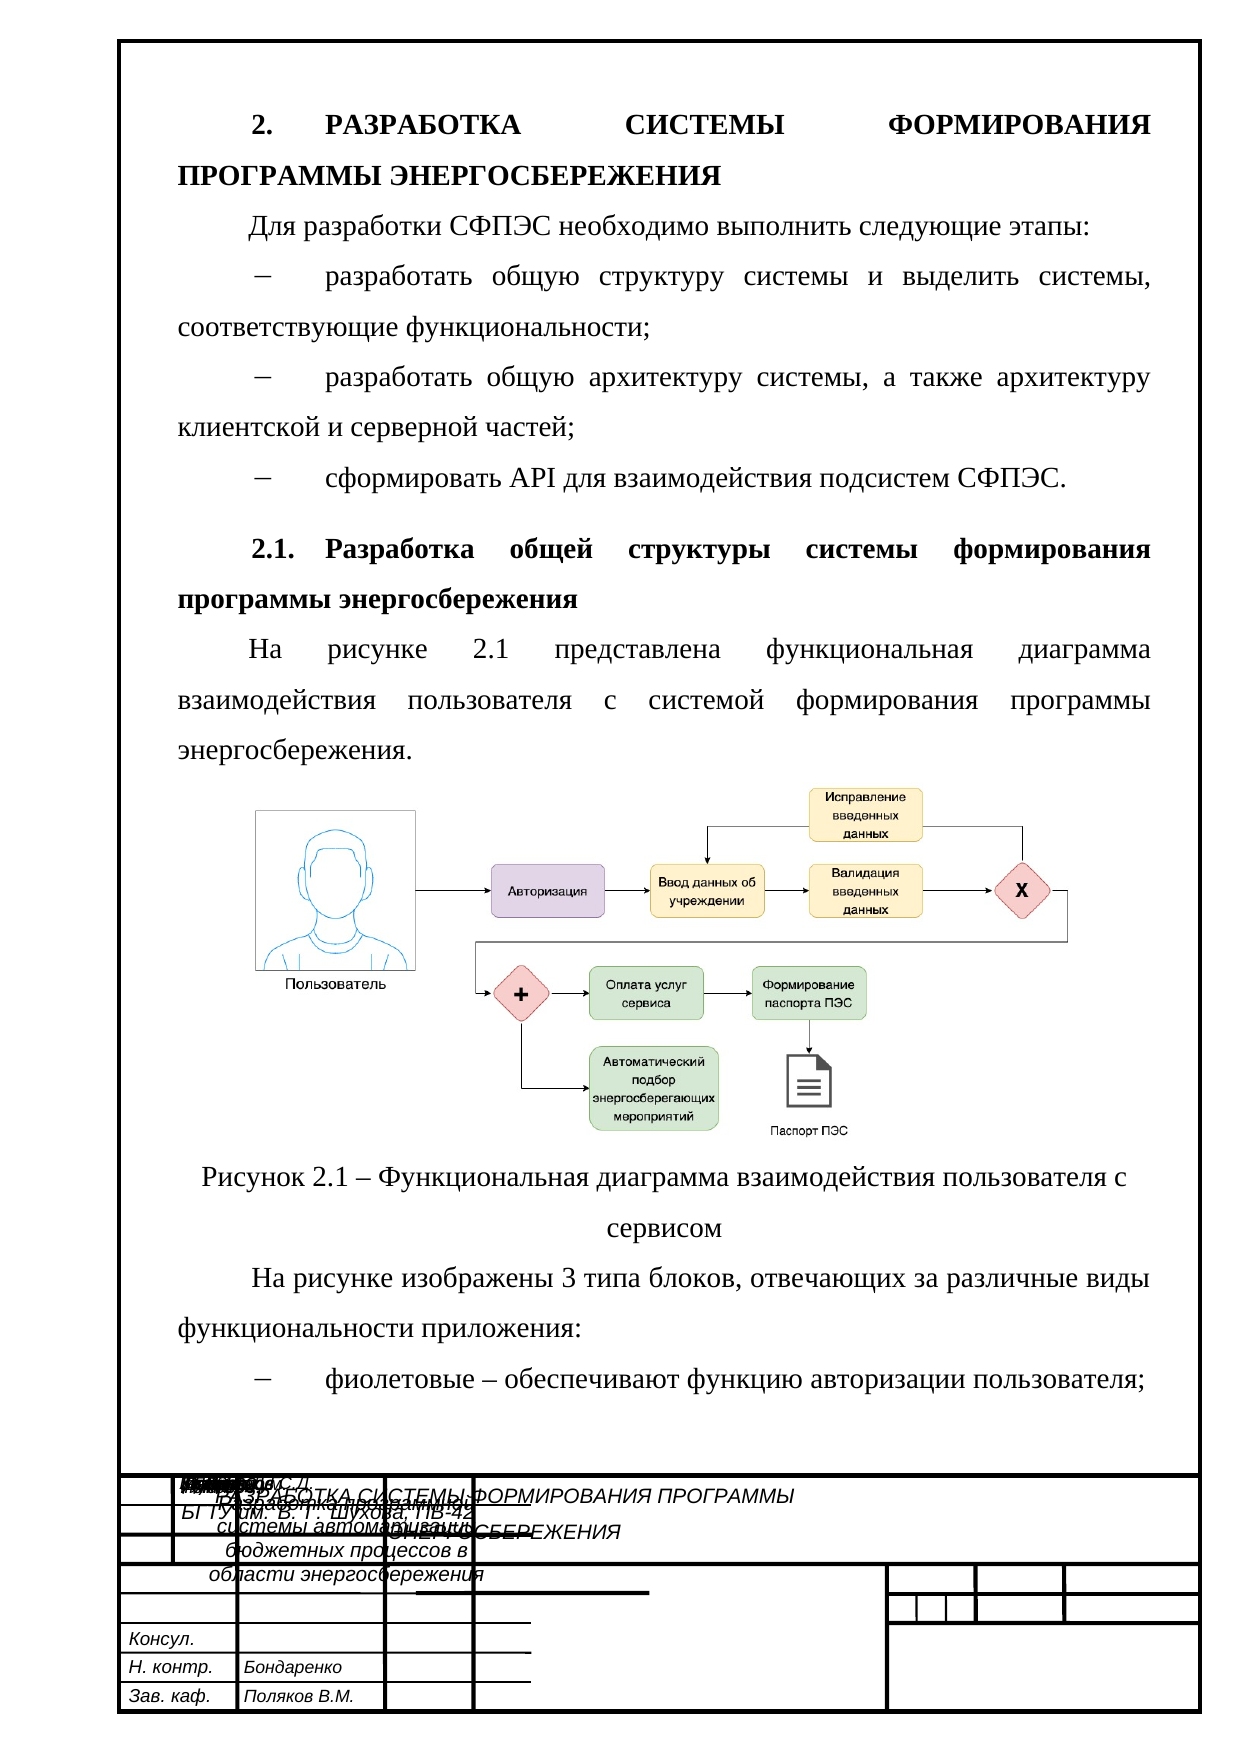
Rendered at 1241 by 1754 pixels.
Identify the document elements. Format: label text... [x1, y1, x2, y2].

text На рисунке 2.1 представлена функциональная диаграмма взаимодействия пользователя с системой формирования программы энергосбережения. [177, 632, 1152, 766]
list фиолетовые – обеспечивают функцию авторизации пользователя; [177, 1361, 1152, 1394]
picture [255, 782, 1074, 1143]
text Для разработки СФПЭС необходимо выполнить следующие этапы: [177, 208, 1152, 242]
list сформировать API для взаимодействия подсистем СФПЭС. [177, 460, 1152, 493]
list разработать общую структуру системы и выделить системы, соответствующие функциональности; [177, 258, 1152, 342]
text Рисунок 2.1 – Функциональная диаграмма взаимодействия пользователя с сервисом [177, 1159, 1152, 1243]
list разработать общую архитектуру системы, а также архитектуру клиентской и серверной частей; [177, 359, 1152, 443]
text На рисунке изображены 3 типа блоков, отвечающих за различные виды функциональности приложения: [177, 1260, 1152, 1344]
subtitle Разработка общей структуры системы формирования программы энергосбережения [177, 531, 1152, 615]
subtitle РАЗРАБОТКА СИСТЕМЫ ФОРМИРОВАНИЯ ПРОГРАММЫ ЭНЕРГОСБЕРЕЖЕНИЯ [177, 107, 1152, 191]
